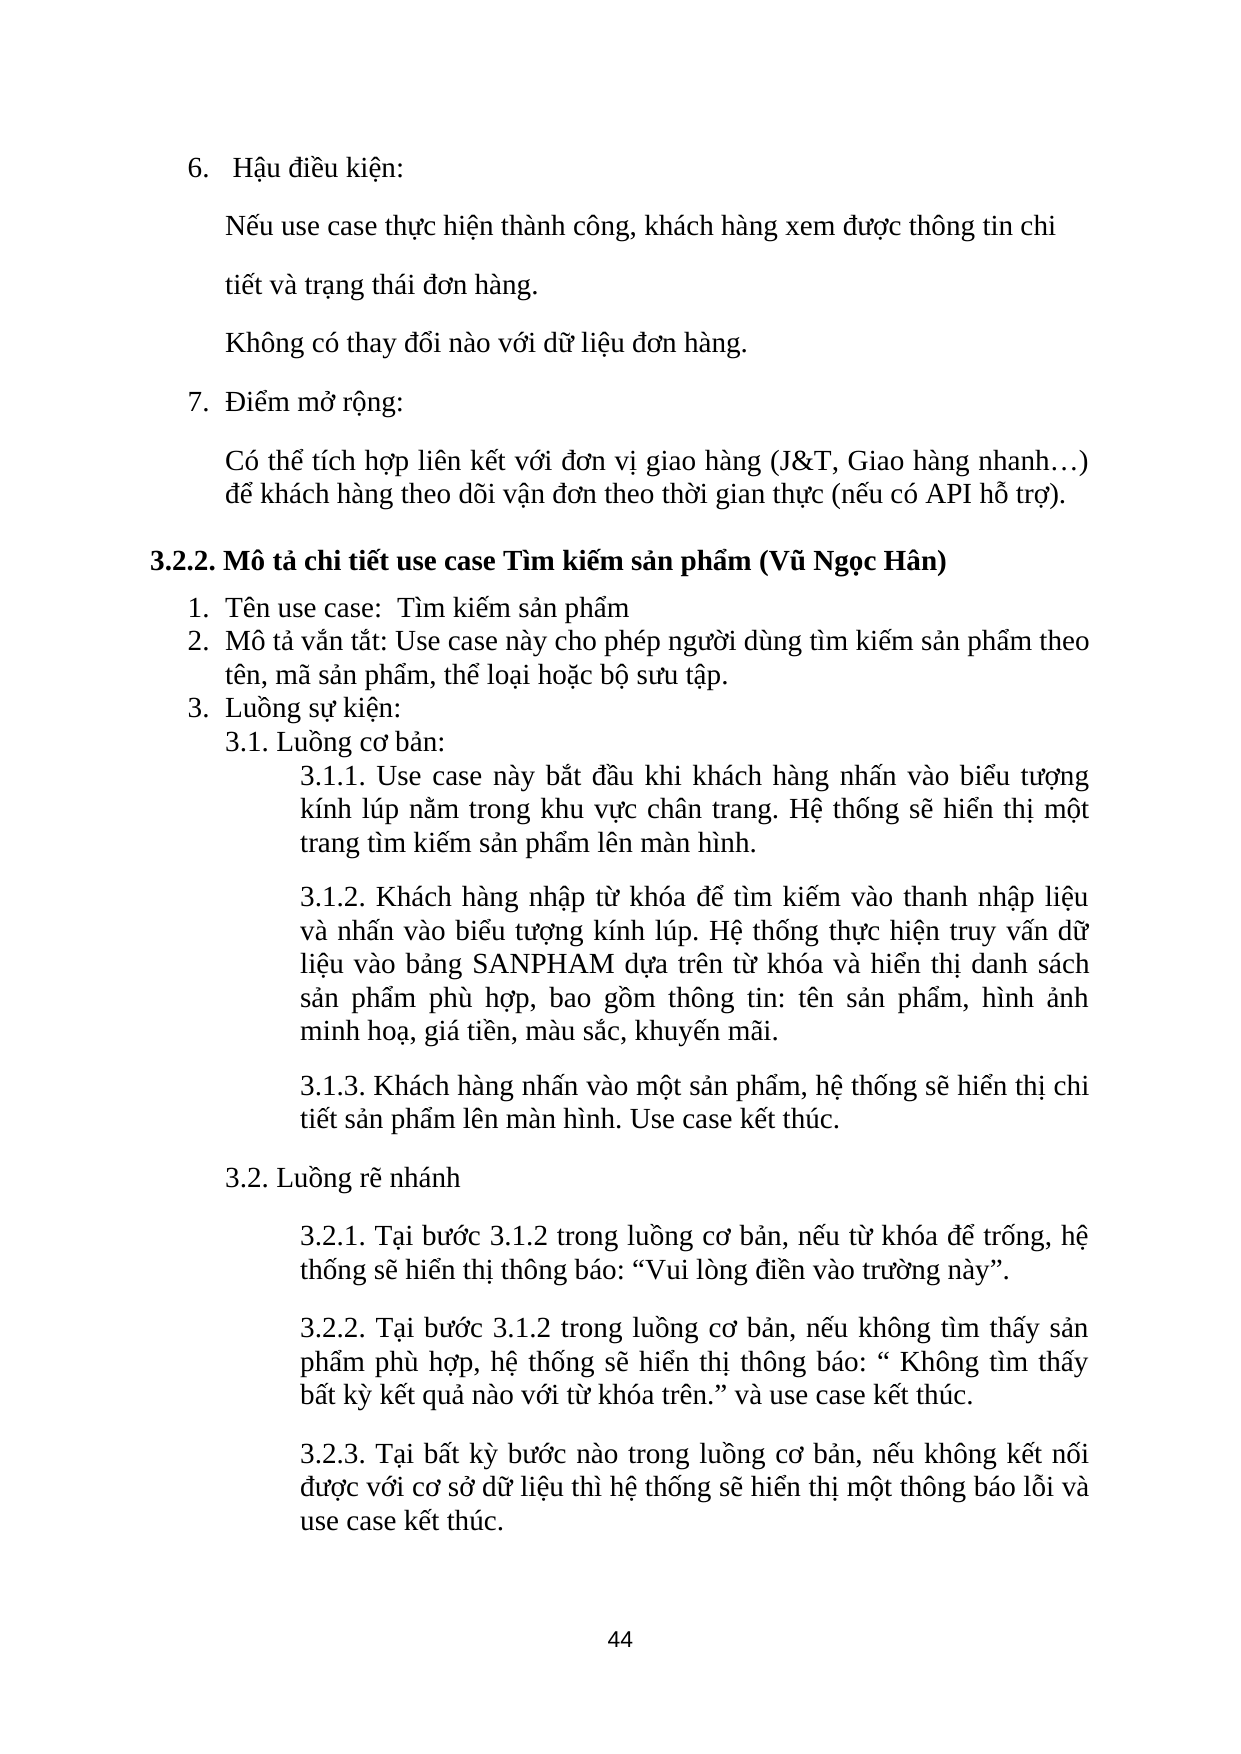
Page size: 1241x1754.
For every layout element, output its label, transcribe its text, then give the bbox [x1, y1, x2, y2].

list Tên use case: Tìm kiếm sản phẩm [187, 590, 1090, 623]
text Không có thay đổi nào với dữ liệu đơn hàng. [150, 326, 1090, 359]
text 3.2.3. Tại bất kỳ bước nào trong luồng cơ bản, nếu không kết nối được với cơ sở dữ liệu thì hệ thống sẽ hiển thị một thông báo lỗi và use case kết thúc. [300, 1436, 1090, 1537]
list Điểm mở rộng: [187, 384, 1090, 418]
text 3.2. Luồng rẽ nhánh [150, 1160, 1090, 1193]
text Có thể tích hợp liên kết với đơn vị giao hàng (J&T, Giao hàng nhanh…) để khách hàng theo dõi vận đơn theo thời gian thực (nếu có API hỗ trợ). [225, 443, 1090, 510]
subtitle 3.2.2. Mô tả chi tiết use case Tìm kiếm sản phẩm (Vũ Ngọc Hân) [150, 543, 1090, 577]
text 3.1. Luồng cơ bản: [225, 724, 1090, 758]
list Luồng sự kiện: [187, 691, 1090, 724]
text 3.1.3. Khách hàng nhấn vào một sản phẩm, hệ thống sẽ hiển thị chi tiết sản phẩm lên màn hình. Use case kết thúc. [300, 1068, 1090, 1135]
text 3.2.2. Tại bước 3.1.2 trong luồng cơ bản, nếu không tìm thấy sản phẩm phù hợp, hệ thống sẽ hiển thị thông báo: “ Không tìm thấy bất kỳ kết quả nào với từ khóa trên.” và use case kết thúc. [300, 1310, 1090, 1411]
list Mô tả vắn tắt: Use case này cho phép người dùng tìm kiếm sản phẩm theo tên, mã sản phẩm, thể loại hoặc bộ sưu tập. [187, 623, 1090, 691]
list Hậu điều kiện: [187, 150, 1090, 183]
text 3.1.2. Khách hàng nhập từ khóa để tìm kiếm vào thanh nhập liệu và nhấn vào biểu tượng kính lúp. Hệ thống thực hiện truy vấn dữ liệu vào bảng SANPHAM dựa trên từ khóa và hiển thị danh sách sản phẩm phù hợp, bao gồm thông tin: tên sản phẩm, hình ảnh minh hoạ, giá tiền, màu sắc, khuyến mãi. [300, 879, 1090, 1047]
text tiết và trạng thái đơn hàng. [150, 267, 1090, 301]
text Nếu use case thực hiện thành công, khách hàng xem được thông tin chi [150, 208, 1090, 242]
text 3.1.1. Use case này bắt đầu khi khách hàng nhấn vào biểu tượng kính lúp nằm trong khu vực chân trang. Hệ thống sẽ hiển thị một trang tìm kiếm sản phẩm lên màn hình. [300, 758, 1090, 858]
text 3.2.1. Tại bước 3.1.2 trong luồng cơ bản, nếu từ khóa để trống, hệ thống sẽ hiển thị thông báo: “Vui lòng điền vào trường này”. [300, 1218, 1090, 1285]
